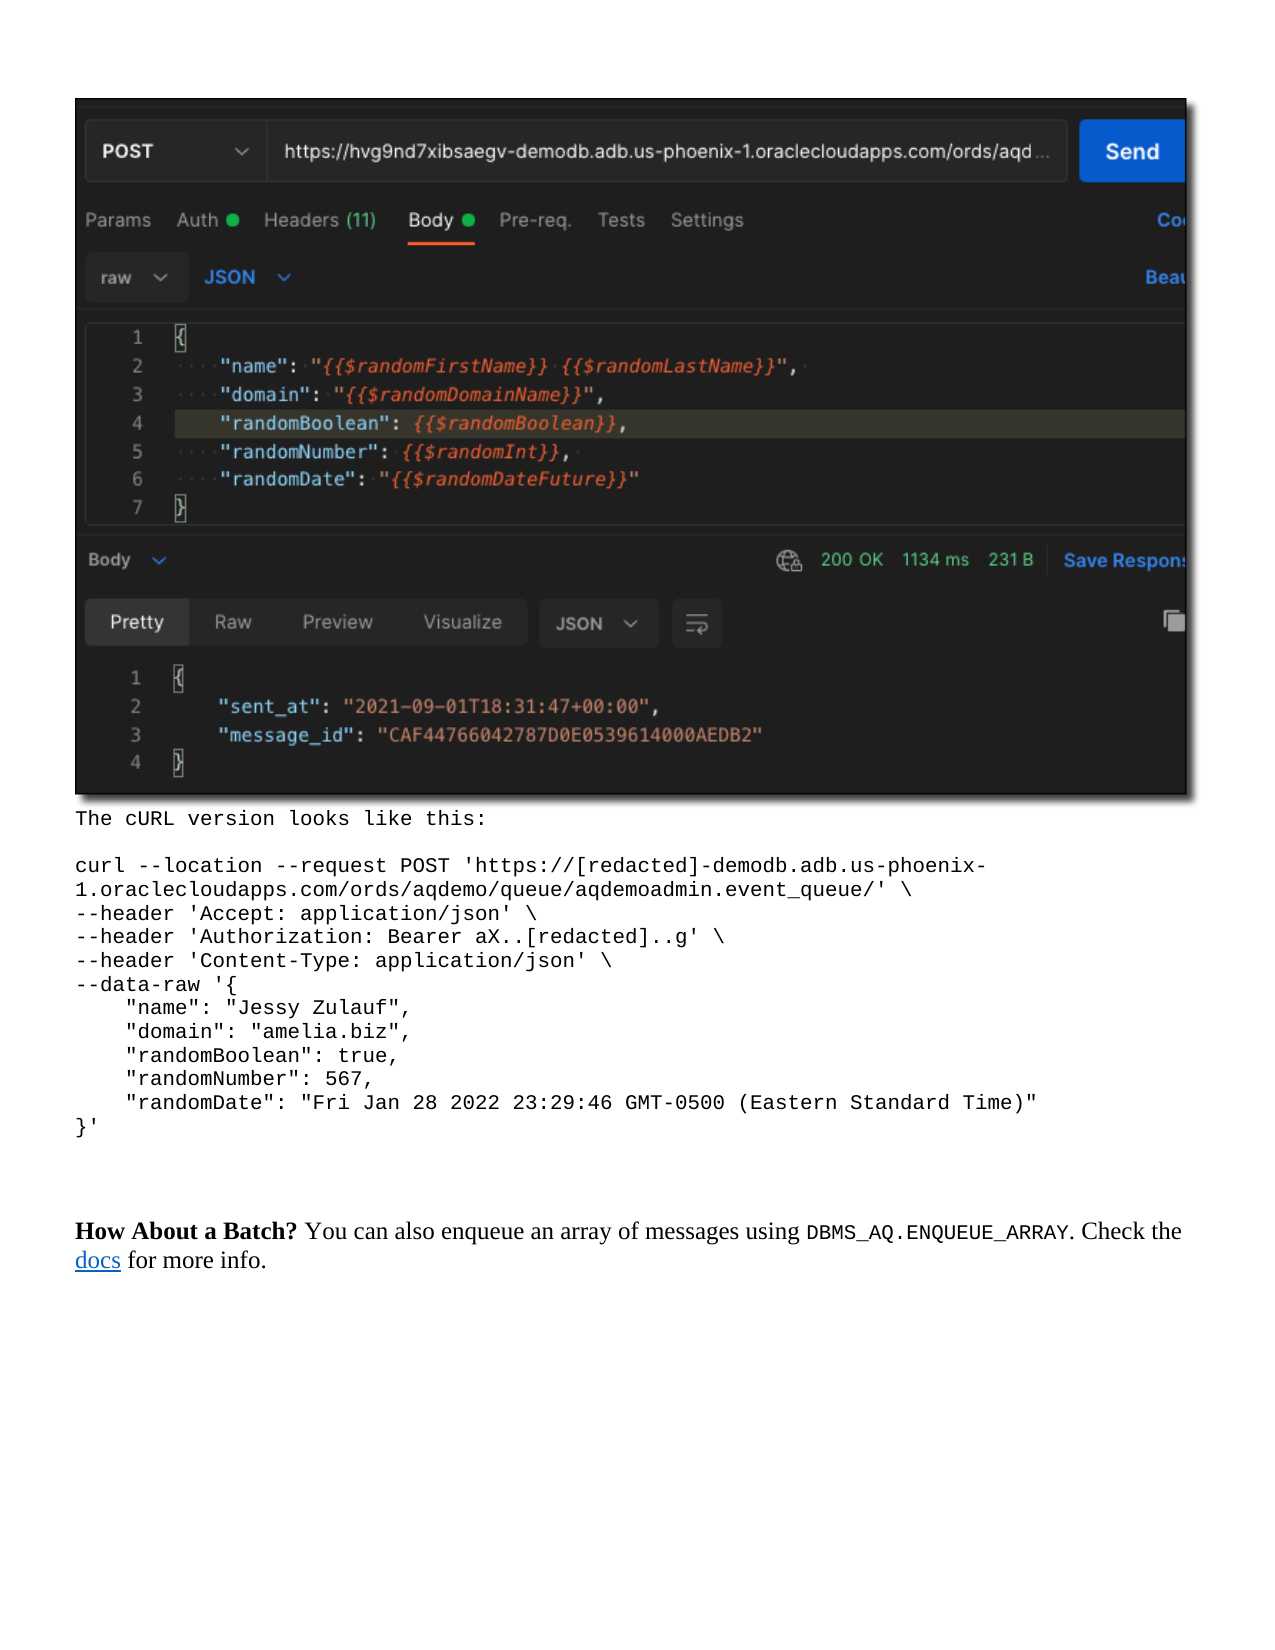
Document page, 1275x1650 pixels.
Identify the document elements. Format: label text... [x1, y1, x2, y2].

text --header 'Content-Type: application/json' \ [75, 950, 1200, 974]
text --header 'Authorization: Bearer aX..[redacted]..g' \ [75, 926, 1200, 950]
text "randomBoolean": true, [75, 1045, 1200, 1068]
text --data-raw '{ [75, 974, 1200, 997]
text "randomNumber": 567, [75, 1068, 1200, 1092]
text "domain": "amelia.biz", [75, 1021, 1200, 1045]
text How About a Batch? You can also enqueue an array of messages using DBMS_AQ.ENQUEUE_ARRAY. Check the docs for more info. [75, 1216, 1200, 1274]
text curl --location --request POST 'https://[redacted]-demodb.adb.us-phoenix-1.oraclecloudapps.com/ords/aqdemo/queue/aqdemoadmin.event_queue/' \ [75, 856, 1200, 903]
picture [75, 98, 1200, 809]
text "name": "Jessy Zulauf", [75, 997, 1200, 1021]
text The cURL version looks like this: [75, 809, 1200, 832]
text "randomDate": "Fri Jan 28 2022 23:29:46 GMT-0500 (Eastern Standard Time)" [75, 1092, 1200, 1116]
text --header 'Accept: application/json' \ [75, 903, 1200, 926]
text }' [75, 1116, 1200, 1139]
